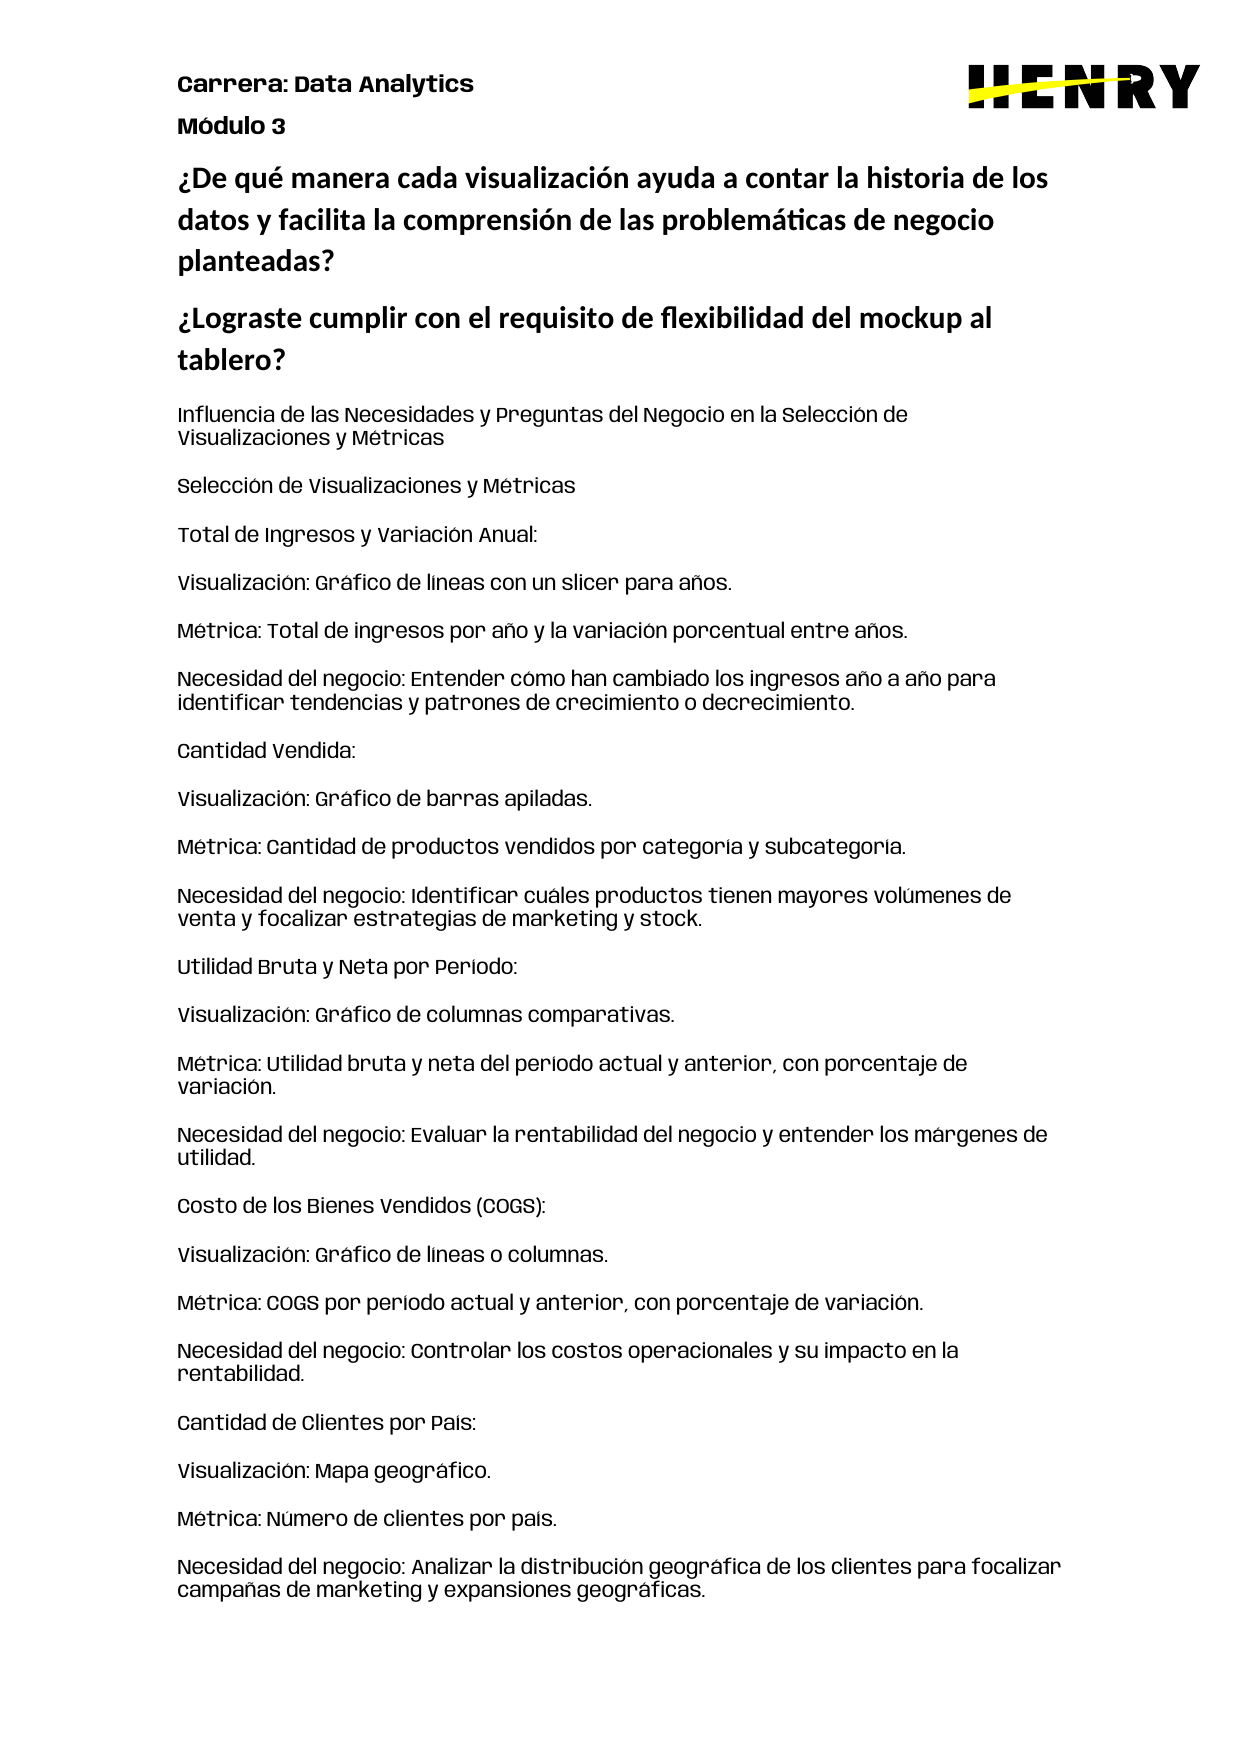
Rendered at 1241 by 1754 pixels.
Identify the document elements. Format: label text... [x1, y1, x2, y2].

text Visualización: Gráfico de líneas con un slicer para años. [177, 574, 1063, 595]
text Métrica: Cantidad de productos vendidos por categoría y subcategoría. [177, 838, 1063, 860]
text Necesidad del negocio: Controlar los costos operacionales y su impacto en la rentabilidad. [177, 1342, 1063, 1387]
text Cantidad Vendida: [177, 742, 1063, 763]
text Visualización: Mapa geográfico. [177, 1462, 1063, 1483]
text Costo de los Bienes Vendidos (COGS): [177, 1197, 1063, 1219]
text Visualización: Gráfico de barras apiladas. [177, 790, 1063, 812]
text Necesidad del negocio: Analizar la distribución geográfica de los clientes para focalizar campañas de marketing y expansiones geográficas. [177, 1558, 1063, 1603]
text Influencia de las Necesidades y Preguntas del Negocio en la Selección de Visualizaciones y Métricas [177, 406, 1063, 451]
text Métrica: Utilidad bruta y neta del período actual y anterior, con porcentaje de variación. [177, 1054, 1063, 1099]
text Visualización: Gráfico de líneas o columnas. [177, 1246, 1063, 1267]
text Cantidad de Clientes por País: [177, 1413, 1063, 1435]
text Métrica: Total de ingresos por año y la variación porcentual entre años. [177, 622, 1063, 644]
text ¿Lograste cumplir con el requisito de flexibilidad del mockup al tablero? [177, 299, 1063, 378]
text Necesidad del negocio: Evaluar la rentabilidad del negocio y entender los márgenes de utilidad. [177, 1126, 1063, 1171]
text Total de Ingresos y Variación Anual: [177, 526, 1063, 547]
text Métrica: Número de clientes por país. [177, 1510, 1063, 1531]
picture [949, 30, 1232, 140]
text Necesidad del negocio: Entender cómo han cambiado los ingresos año a año para identificar tendencias y patrones de crecimiento o decrecimiento. [177, 670, 1063, 715]
text Visualización: Gráfico de columnas comparativas. [177, 1006, 1063, 1028]
text Necesidad del negocio: Identificar cuáles productos tienen mayores volúmenes de venta y focalizar estrategias de marketing y stock. [177, 886, 1063, 931]
text Selección de Visualizaciones y Métricas [177, 477, 1063, 499]
text ¿De qué manera cada visualización ayuda a contar la historia de los datos y facilita la comprensión de las problemáticas de negocio planteadas? [177, 158, 1063, 279]
text Métrica: COGS por período actual y anterior, con porcentaje de variación. [177, 1294, 1063, 1315]
text Utilidad Bruta y Neta por Período: [177, 958, 1063, 979]
